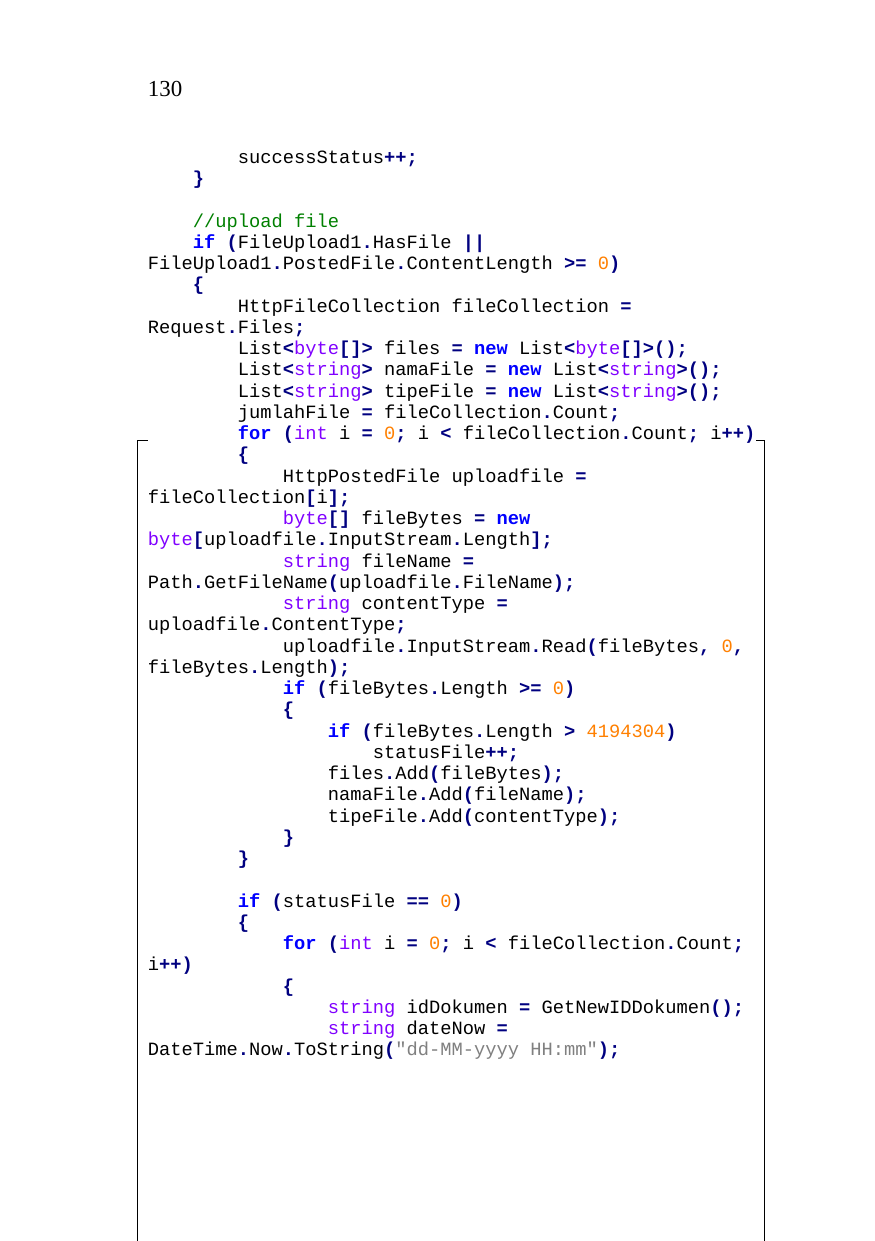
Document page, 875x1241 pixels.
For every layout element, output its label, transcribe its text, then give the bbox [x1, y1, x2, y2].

text { [148, 976, 756, 998]
text for (int i = 0; i < fileCollection.Count; i++) [148, 424, 756, 445]
text { [148, 445, 756, 466]
text { [148, 913, 756, 934]
text if (FileUpload1.HasFile || FileUpload1.PostedFile.ContentLength >= 0) [148, 233, 756, 275]
text } [148, 828, 756, 849]
text statusFile++; [148, 743, 756, 764]
text namaFile.Add(fileName); [148, 785, 756, 806]
text List<string> namaFile = new List<string>(); [148, 360, 756, 381]
text //upload file [148, 211, 756, 233]
text string contentType = uploadfile.ContentType; [148, 594, 756, 636]
text files.Add(fileBytes); [148, 764, 756, 785]
text List<string> tipeFile = new List<string>(); [148, 381, 756, 403]
text jumlahFile = fileCollection.Count; [148, 403, 756, 424]
text if (fileBytes.Length >= 0) [148, 679, 756, 700]
text byte[] fileBytes = new byte[uploadfile.InputStream.Length]; [148, 509, 756, 551]
text for (int i = 0; i < fileCollection.Count; i++) [148, 934, 756, 976]
text } [148, 849, 756, 870]
text string dateNow = DateTime.Now.ToString("dd-MM-yyyy HH:mm"); [148, 1019, 756, 1061]
text { [148, 275, 756, 296]
text successStatus++; [148, 148, 756, 169]
text if (fileBytes.Length > 4194304) [148, 721, 756, 743]
text string idDokumen = GetNewIDDokumen(); [148, 998, 756, 1019]
text HttpFileCollection fileCollection = Request.Files; [148, 296, 756, 339]
text HttpPostedFile uploadfile = fileCollection[i]; [148, 466, 756, 509]
text uploadfile.InputStream.Read(fileBytes, 0, fileBytes.Length); [148, 636, 756, 679]
text tipeFile.Add(contentType); [148, 806, 756, 828]
text } [148, 169, 756, 190]
text List<byte[]> files = new List<byte[]>(); [148, 339, 756, 360]
text string fileName = Path.GetFileName(uploadfile.FileName); [148, 551, 756, 594]
text { [148, 700, 756, 721]
text if (statusFile == 0) [148, 891, 756, 913]
